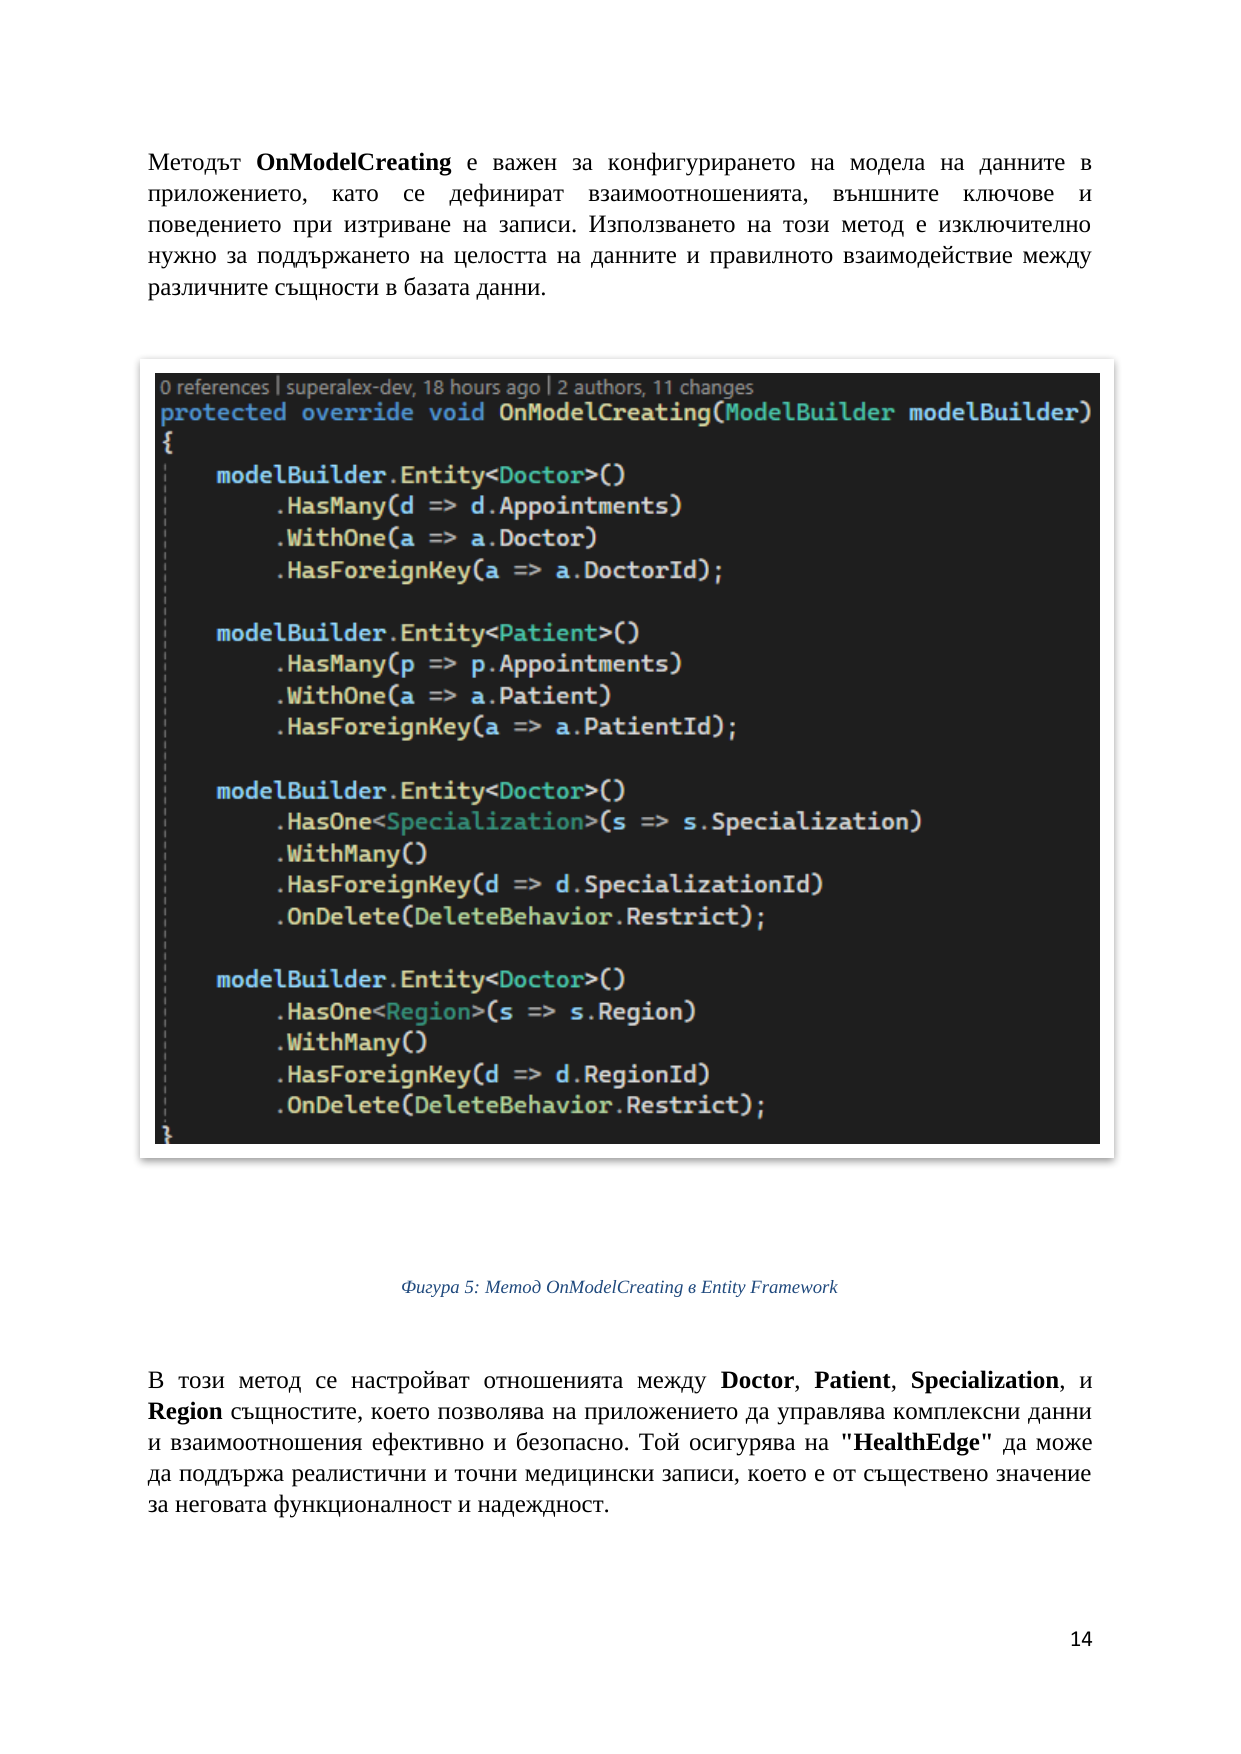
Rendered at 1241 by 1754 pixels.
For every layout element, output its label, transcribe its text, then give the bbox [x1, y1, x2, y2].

text В този метод се настройват отношенията между Doctor, Patient, Specialization, и Region същностите, което позволява на приложението да управлява комплексни данни и взаимоотношения ефективно и безопасно. Той осигурява на "HealthEdge" да може да поддържа реалистични и точни медицински записи, което е от съществено значение за неговата функционалност и надеждност. [148, 1365, 1093, 1518]
picture [155, 373, 1100, 1144]
text Фигура 5: Метод OnModelCreating в Entity Framework [148, 1276, 1093, 1297]
text Методът OnModelCreating е важен за конфигурирането на модела на данните в приложението, като се дефинират взаимоотношенията, външните ключове и поведението при изтриване на записи. Използването на този метод е изключително нужно за поддържането на целостта на данните и правилното взаимодействие между различните същности в базата данни. [148, 147, 1093, 300]
